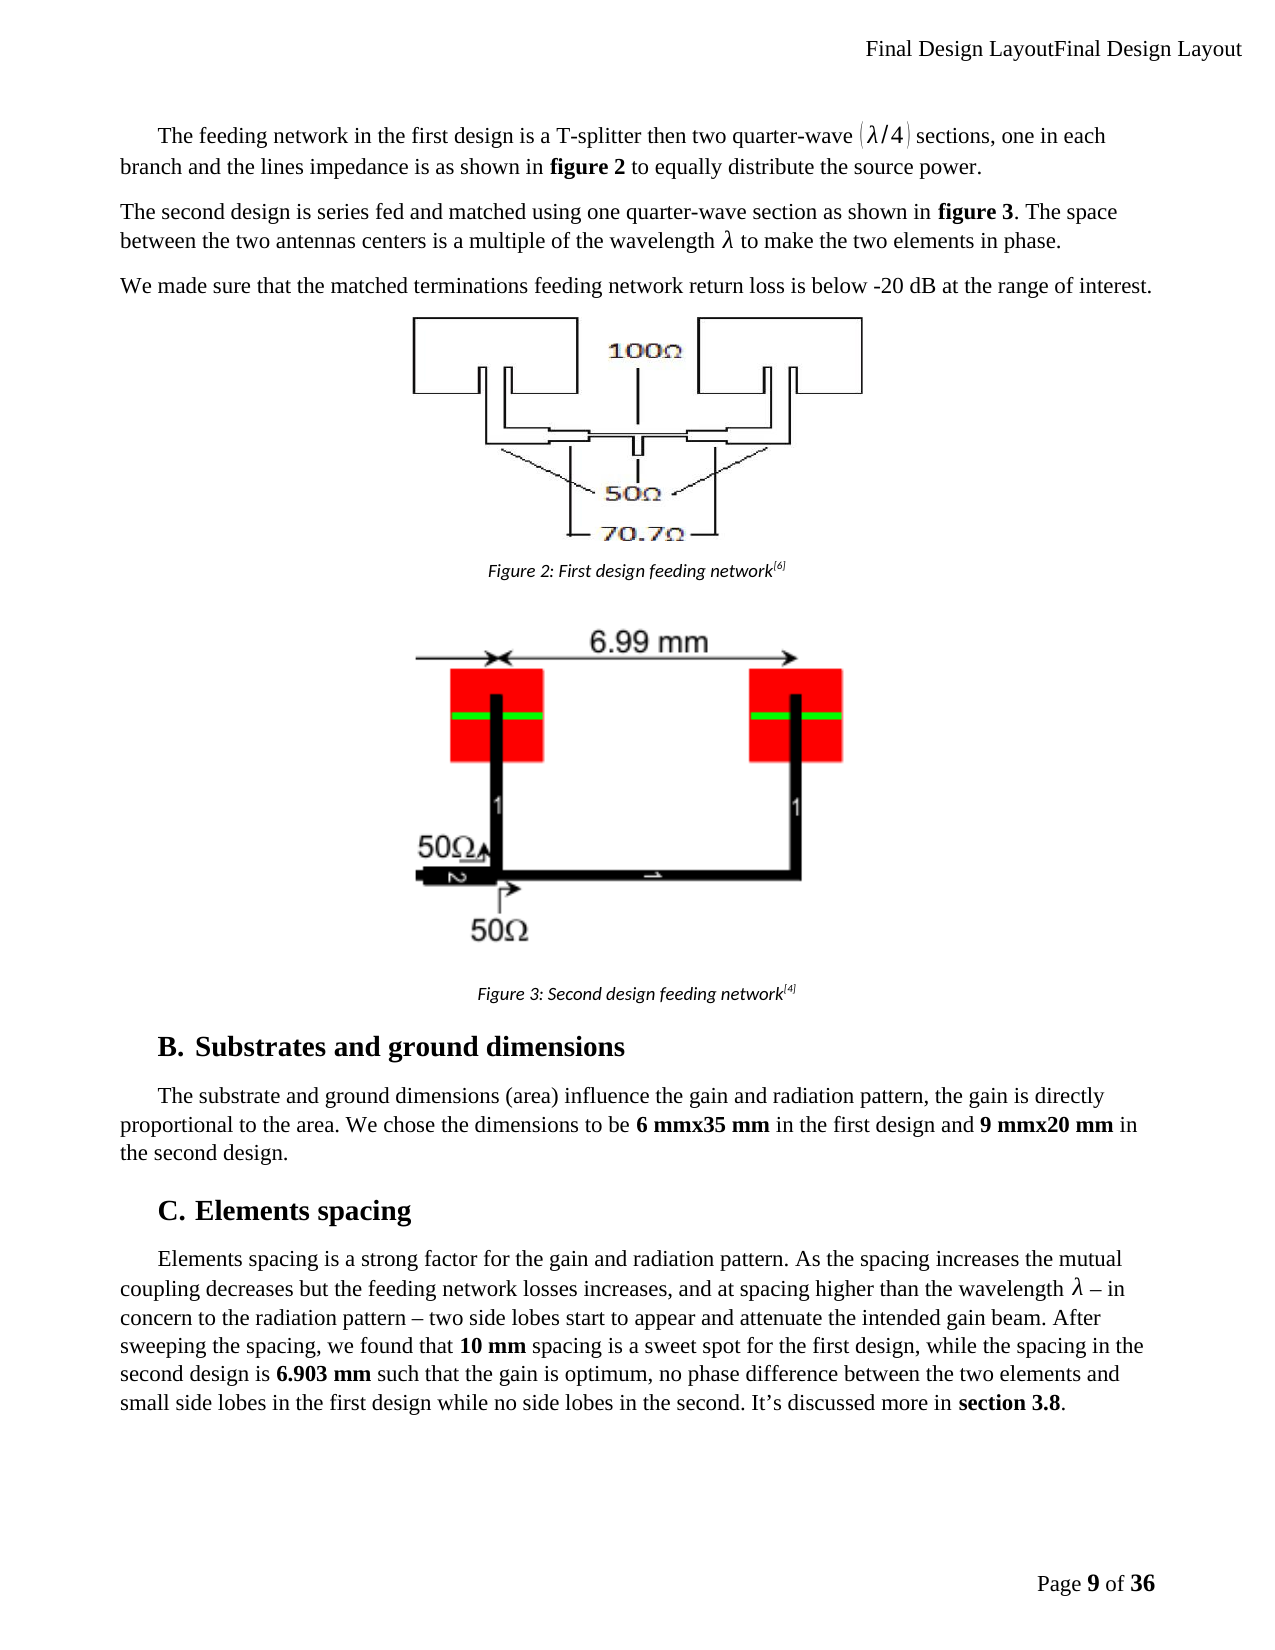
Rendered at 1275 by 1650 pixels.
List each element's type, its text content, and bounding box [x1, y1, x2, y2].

text Figure 2: First design feeding network[6] [120, 612, 1155, 635]
picture [415, 655, 860, 1016]
text We made sure that the matched terminations feeding network return loss is below -20 dB at the range of interest. [120, 325, 1155, 352]
text The substrate and ground dimensions (area) influence the gain and radiation pattern, the gain is directly proportional to the area. We chose the dimensions to be 6 mmx35 mm in the first design and 9 mmx20 mm in the second design. [120, 1135, 1155, 1218]
text The second design is series fed and matched using one quarter-wave section as shown in figure 3. The space between the two antennas centers is a multiple of the wavelength to make the two elements in phase. [120, 251, 1155, 307]
subtitle Elements spacing [157, 1246, 1155, 1279]
subtitle Feeding network [157, 120, 1155, 153]
text The feeding network in the first design is a T-splitter then two quarter-wave sections, one in each branch and the lines impedance is as shown in figure 2 to equally distribute the source power. [120, 173, 1155, 232]
text Figure 3: Second design feeding network[4] [120, 1034, 1155, 1057]
text Elements spacing is a strong factor for the gain and radiation pattern. As the spacing increases the mutual coupling decreases but the feeding network losses increases, and at spacing higher than the wavelength – in concern to the radiation pattern – two side lobes start to appear and attenuate the intended gain beam. After sweeping the spacing, we found that 10 mm spacing is a sweet spot for the first design, while the spacing in the second design is 6.903 mm such that the gain is optimum, no phase difference between the two elements and small side lobes in the first design while no side lobes in the second. It’s discussed more in section 3.8. [120, 1298, 1155, 1468]
picture [412, 370, 863, 594]
subtitle Substrates and ground dimensions [157, 1082, 1155, 1116]
